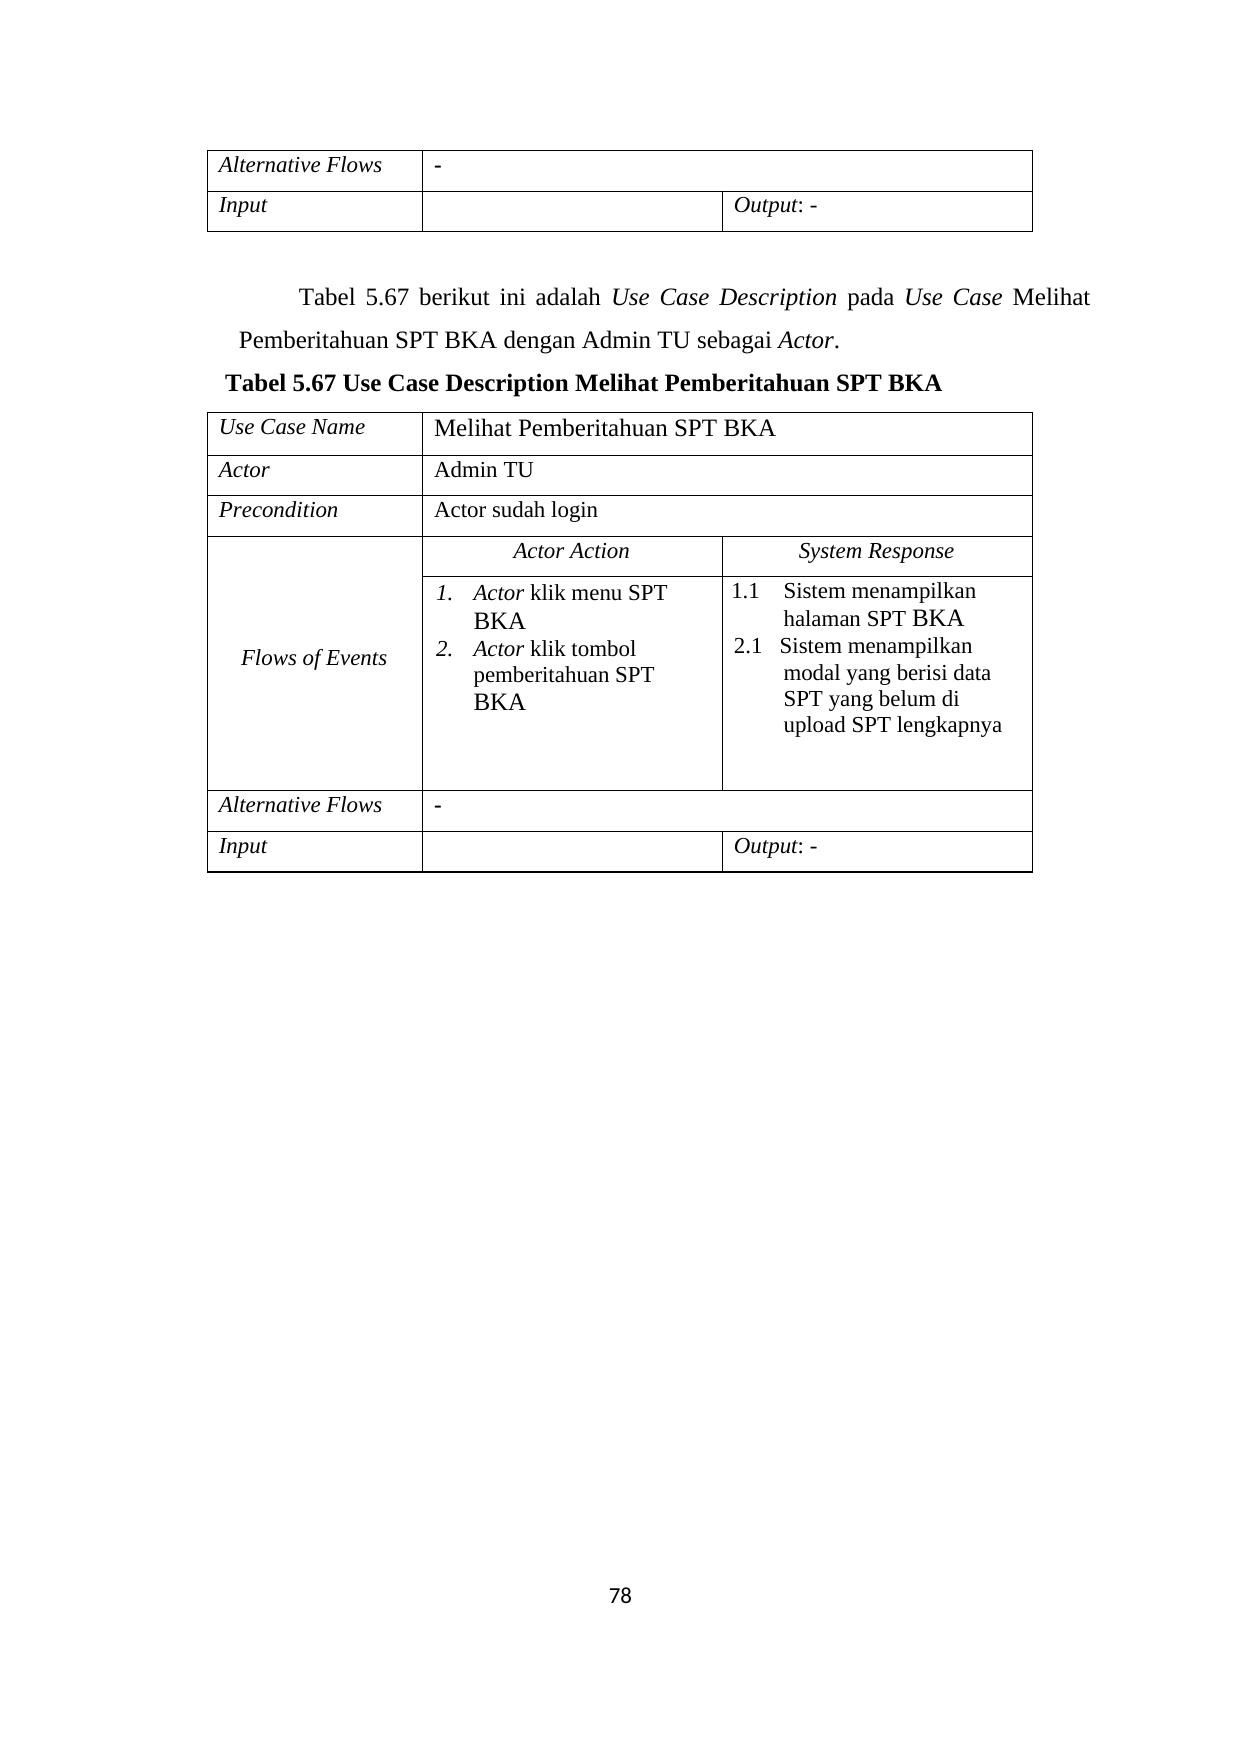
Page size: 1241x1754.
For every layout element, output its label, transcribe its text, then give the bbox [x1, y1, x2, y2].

table_cell Admin TU [423, 456, 1032, 495]
table_cell Actor Action [423, 537, 722, 576]
table_cell [423, 192, 722, 231]
table_cell System Response [723, 537, 1032, 576]
table_cell - [423, 791, 1032, 831]
table_cell Input [208, 192, 422, 231]
text Tabel 5.67 berikut ini adalah Use Case Description pada Use Case Melihat Pemberitahuan SPT BKA dengan Admin TU sebagai Actor. [239, 282, 1090, 354]
table_cell Precondition [208, 496, 422, 536]
table_cell Alternative Flows [208, 791, 422, 831]
table_cell Flows of Events [208, 537, 422, 790]
table_cell - [423, 151, 1032, 191]
table_cell Output: - [723, 192, 1032, 231]
text Tabel 5.67 Use Case Description Melihat Pemberitahuan SPT BKA [225, 368, 1090, 397]
table_cell [423, 832, 722, 871]
table_cell Input [208, 832, 422, 871]
table_header Use Case Name [208, 413, 422, 454]
table_cell Sistem menampilkan halaman SPT BKA 2.1 Sistem menampilkan modal yang berisi data SPT yang belum di upload SPT lengkapnya [723, 577, 1032, 790]
table_header Melihat Pemberitahuan SPT BKA [423, 413, 1032, 454]
table_cell Actor sudah login [423, 496, 1032, 536]
table_cell Alternative Flows [208, 151, 422, 191]
table_cell Output: - [723, 832, 1032, 871]
table_cell Actor [208, 456, 422, 495]
table_cell Actor klik menu SPT BKA Actor klik tombol pemberitahuan SPT BKA [423, 577, 722, 790]
